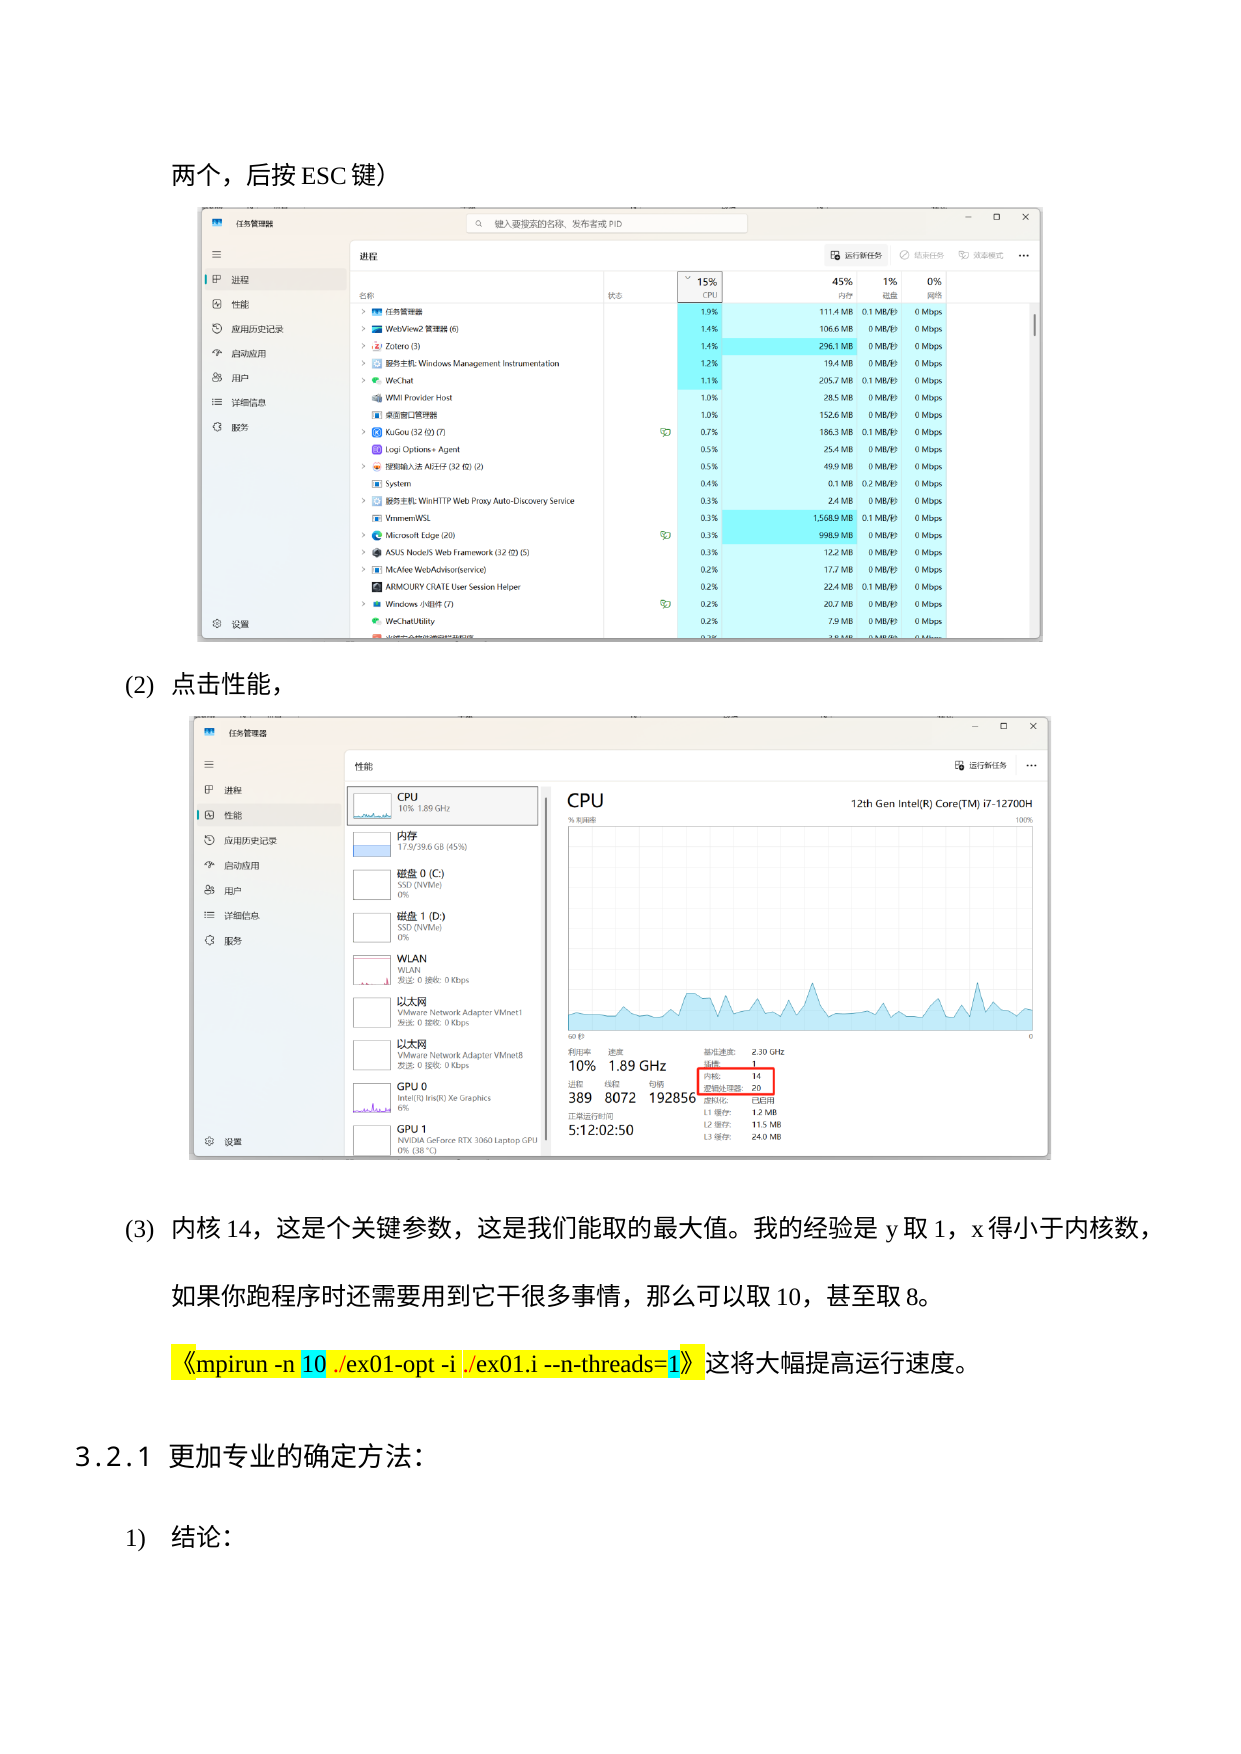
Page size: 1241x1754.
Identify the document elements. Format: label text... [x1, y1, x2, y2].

list 点击性能， [125, 649, 1165, 717]
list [125, 139, 1165, 207]
picture [197, 207, 1043, 642]
list 《mpirun -n 10 ./ex01-opt -i ./ex01.i --n-threads=1》这将大幅提高运行速度。 [171, 1328, 1165, 1396]
subtitle 更加专业的确定方法： [75, 1421, 1165, 1489]
list 结论： [125, 1501, 1165, 1569]
picture [189, 716, 1052, 1160]
list 内核14，这是个关键参数，这是我们能取的最大值。我的经验是y取1，x得小于内核数，如果你跑程序时还需要用到它干很多事情，那么可以取10，甚至取8。 [125, 1192, 1165, 1328]
